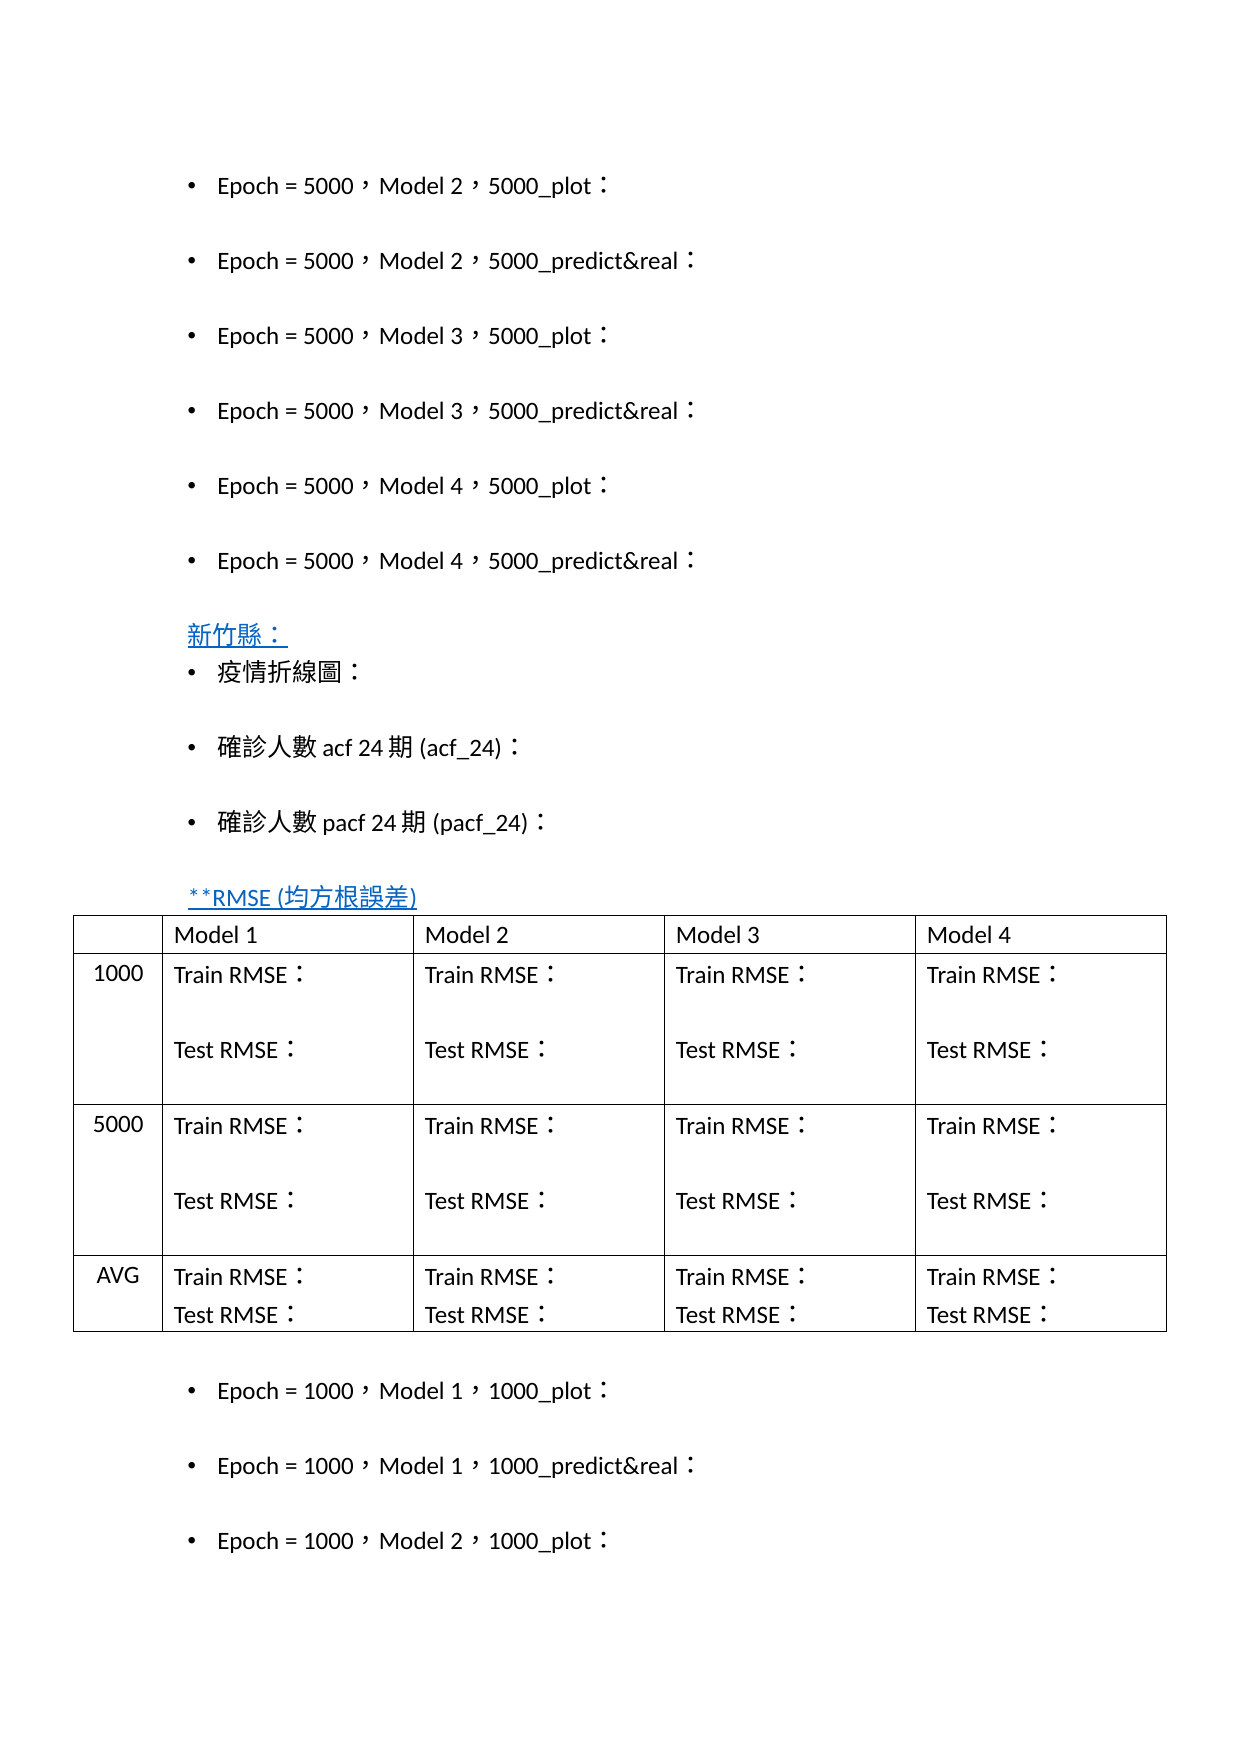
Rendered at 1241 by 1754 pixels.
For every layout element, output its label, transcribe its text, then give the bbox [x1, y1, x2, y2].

table_cell Train RMSE： Test RMSE： [163, 1105, 413, 1255]
list Epoch = 1000，Model 2，1000_plot： [187, 1520, 1053, 1557]
list Epoch = 5000，Model 3，5000_predict&real： [187, 389, 1053, 427]
table_header [74, 916, 162, 953]
list 疫情折線圖： [187, 652, 1053, 689]
table_cell AVG [74, 1256, 162, 1331]
table_cell Train RMSE： Test RMSE： [414, 1256, 664, 1331]
table_cell Train RMSE： Test RMSE： [414, 1105, 664, 1255]
list Epoch = 5000，Model 4，5000_plot： [187, 464, 1053, 502]
table_cell Train RMSE： Test RMSE： [163, 954, 413, 1104]
list Epoch = 5000，Model 2，5000_predict&real： [187, 239, 1053, 277]
list 確診人數pacf 24期 (pacf_24)： [187, 802, 1053, 839]
list Epoch = 5000，Model 2，5000_plot： [187, 164, 1053, 202]
table_cell Train RMSE： Test RMSE： [163, 1256, 413, 1331]
table_header Model 2 [414, 916, 664, 953]
table_cell Train RMSE： Test RMSE： [665, 954, 915, 1104]
table_cell Train RMSE： Test RMSE： [916, 954, 1166, 1104]
table_header Model 3 [665, 916, 915, 953]
table_cell Train RMSE： Test RMSE： [665, 1256, 915, 1331]
table_header Model 1 [163, 916, 413, 953]
table_cell Train RMSE： Test RMSE： [916, 1256, 1166, 1331]
table_header Model 4 [916, 916, 1166, 953]
table_cell 1000 [74, 954, 162, 1104]
table_cell 5000 [74, 1105, 162, 1255]
list 確診人數acf 24期 (acf_24)： [187, 727, 1053, 764]
table_cell Train RMSE： Test RMSE： [414, 954, 664, 1104]
table_cell Train RMSE： Test RMSE： [665, 1105, 915, 1255]
text **RMSE (均方根誤差) [187, 877, 1053, 914]
list Epoch = 5000，Model 4，5000_predict&real： [187, 539, 1053, 577]
list Epoch = 5000，Model 3，5000_plot： [187, 314, 1053, 352]
list Epoch = 1000，Model 1，1000_plot： [187, 1370, 1053, 1407]
text 新竹縣： [187, 614, 1053, 652]
table_cell Train RMSE： Test RMSE： [916, 1105, 1166, 1255]
list Epoch = 1000，Model 1，1000_predict&real： [187, 1445, 1053, 1482]
